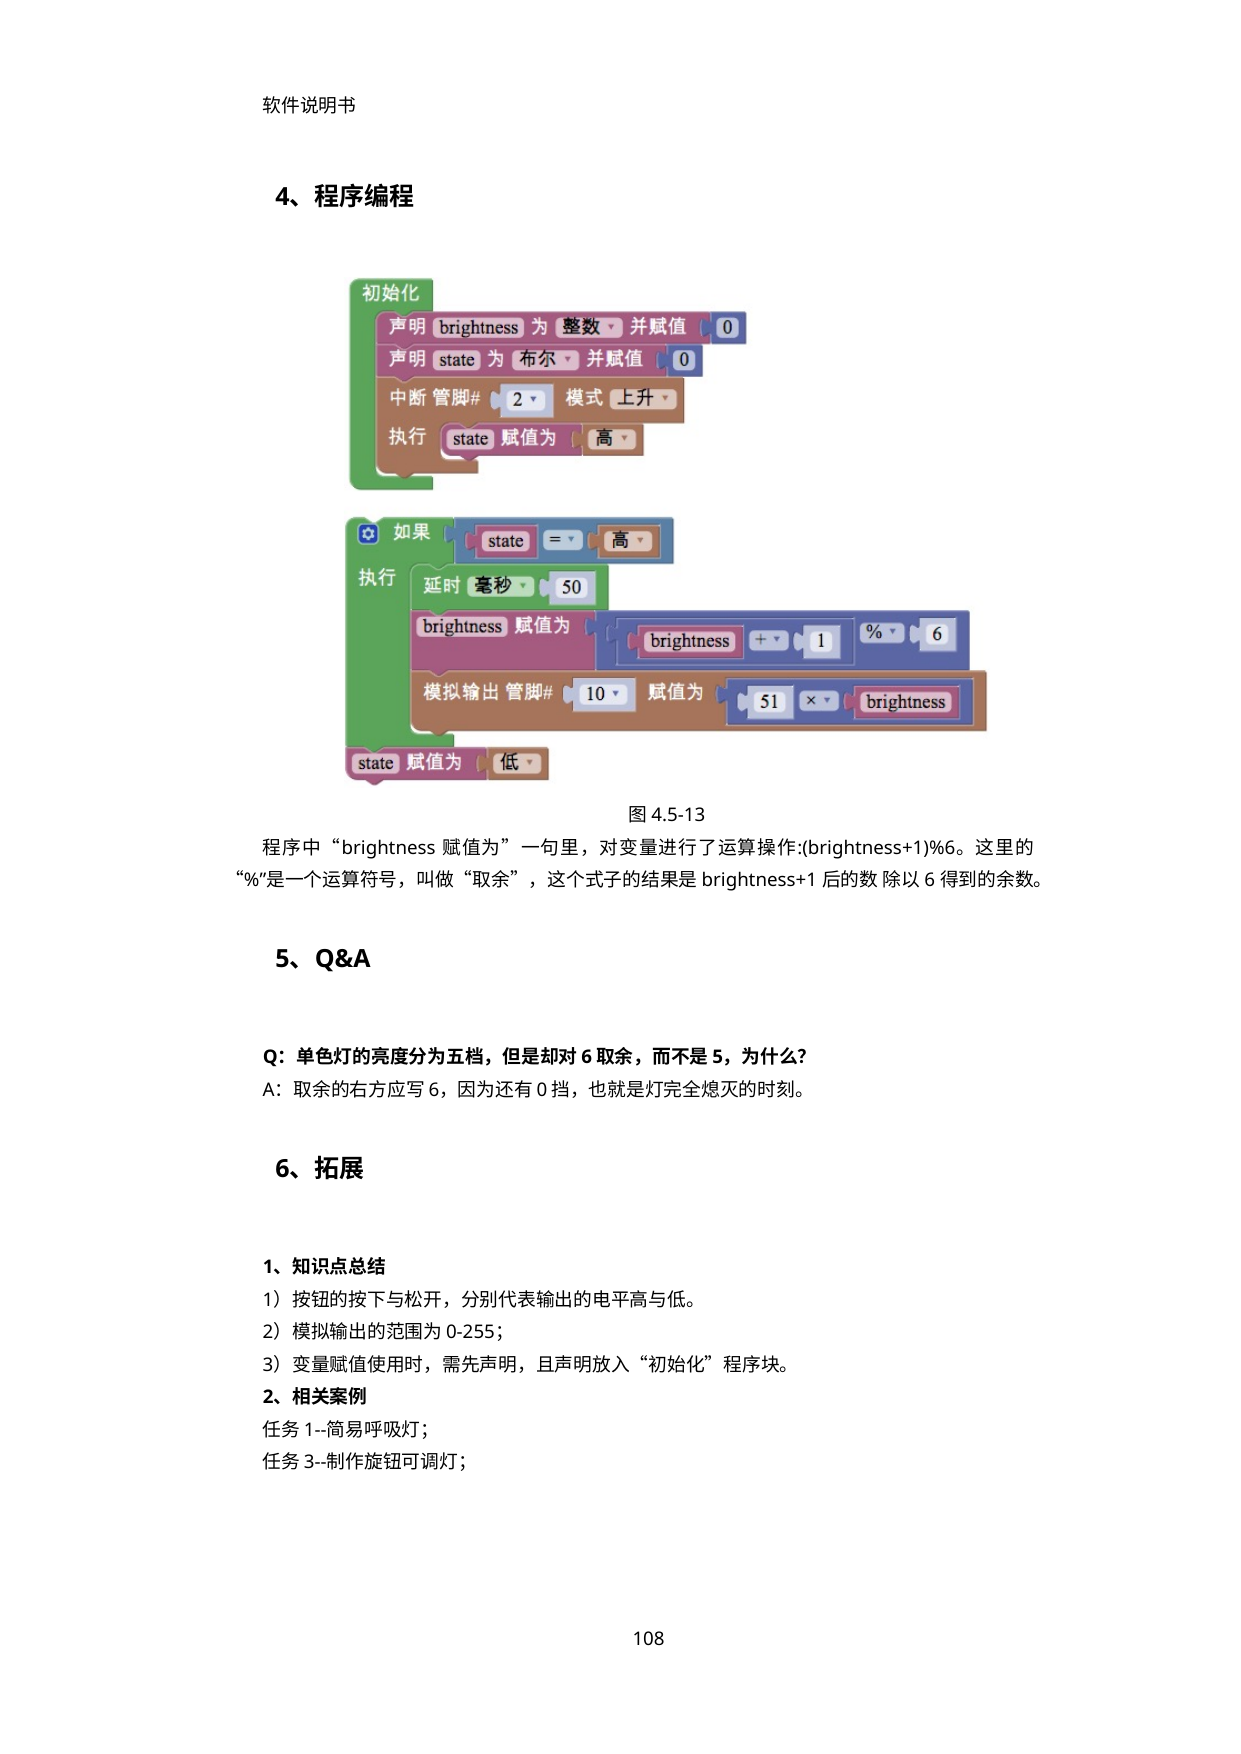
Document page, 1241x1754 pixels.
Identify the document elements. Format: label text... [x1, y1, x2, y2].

text Q：单色灯的亮度分为五档，但是却对6取余，而不是5，为什么？ [225, 1039, 1034, 1072]
text 1、知识点总结 [225, 1249, 1034, 1282]
subtitle 5、Q&A [225, 924, 1034, 989]
text 2、相关案例 [225, 1379, 1034, 1412]
picture [343, 277, 991, 788]
text 2）模拟输出的范围为0-255； [225, 1314, 1034, 1347]
text 3）变量赋值使用时，需先声明，且声明放入“初始化”程序块。 [225, 1347, 1034, 1379]
text 图4.5-13 [262, 797, 1034, 830]
text 程序中“brightness 赋值为”一句里，对变量进行了运算操作:(brightness+1)%6。这里的“%”是一个运算符号，叫做“取余”，这个式子的结果是 brightness+1 后的数 除以 6 得到的余数。 [225, 830, 1034, 895]
subtitle 6、拓展 [225, 1134, 1034, 1199]
subtitle 4、程序编程 [225, 162, 1034, 227]
text 任务1--简易呼吸灯； [225, 1412, 1034, 1444]
text 1）按钮的按下与松开，分别代表输出的电平高与低。 [225, 1282, 1034, 1314]
text 任务3--制作旋钮可调灯； [225, 1444, 1034, 1477]
text A：取余的右方应写6，因为还有0挡，也就是灯完全熄灭的时刻。 [225, 1072, 1034, 1104]
